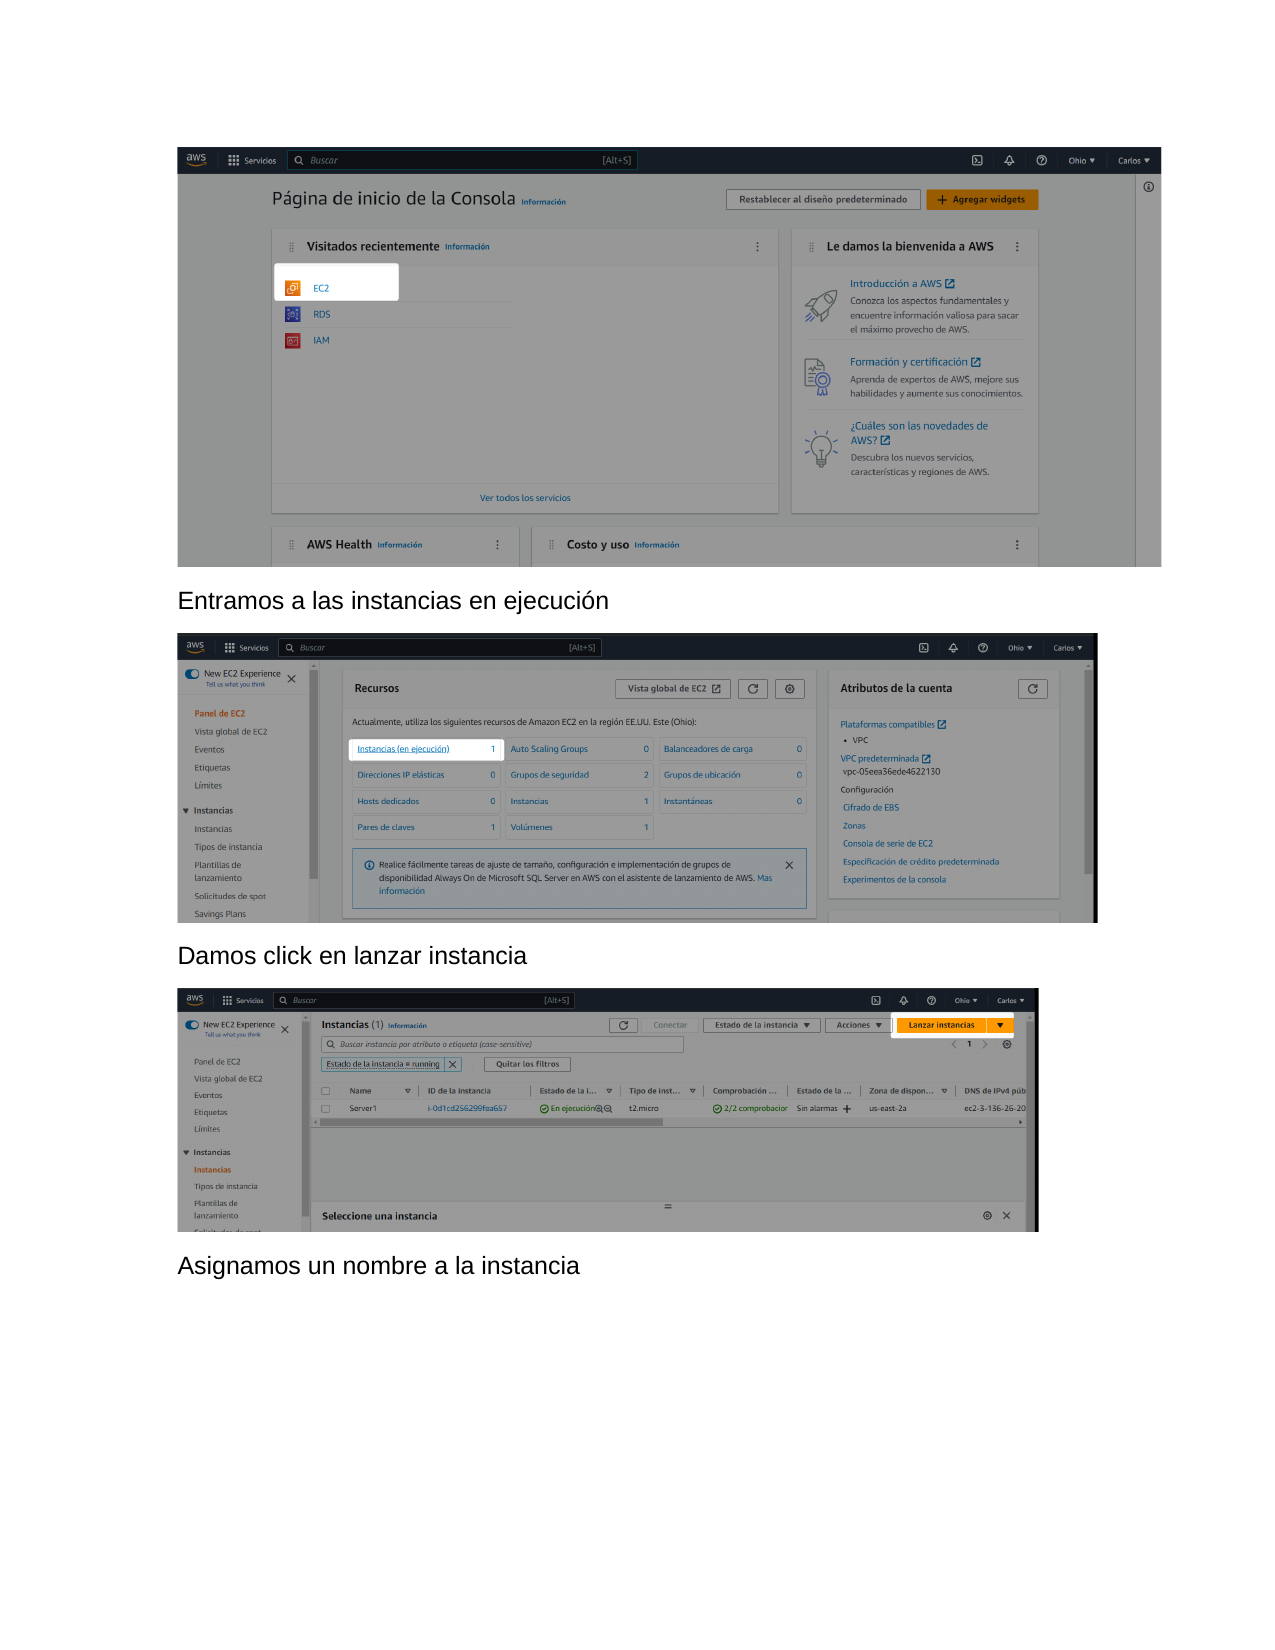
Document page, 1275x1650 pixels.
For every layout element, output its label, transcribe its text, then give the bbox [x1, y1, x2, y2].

picture [177, 988, 1039, 1232]
picture [177, 633, 1098, 923]
text Damos click en lanzar instancia [177, 941, 1098, 970]
text Asignamos un nombre a la instancia [177, 1251, 1098, 1279]
text Entramos a las instancias en ejecución [177, 586, 1098, 614]
picture [177, 147, 1162, 567]
